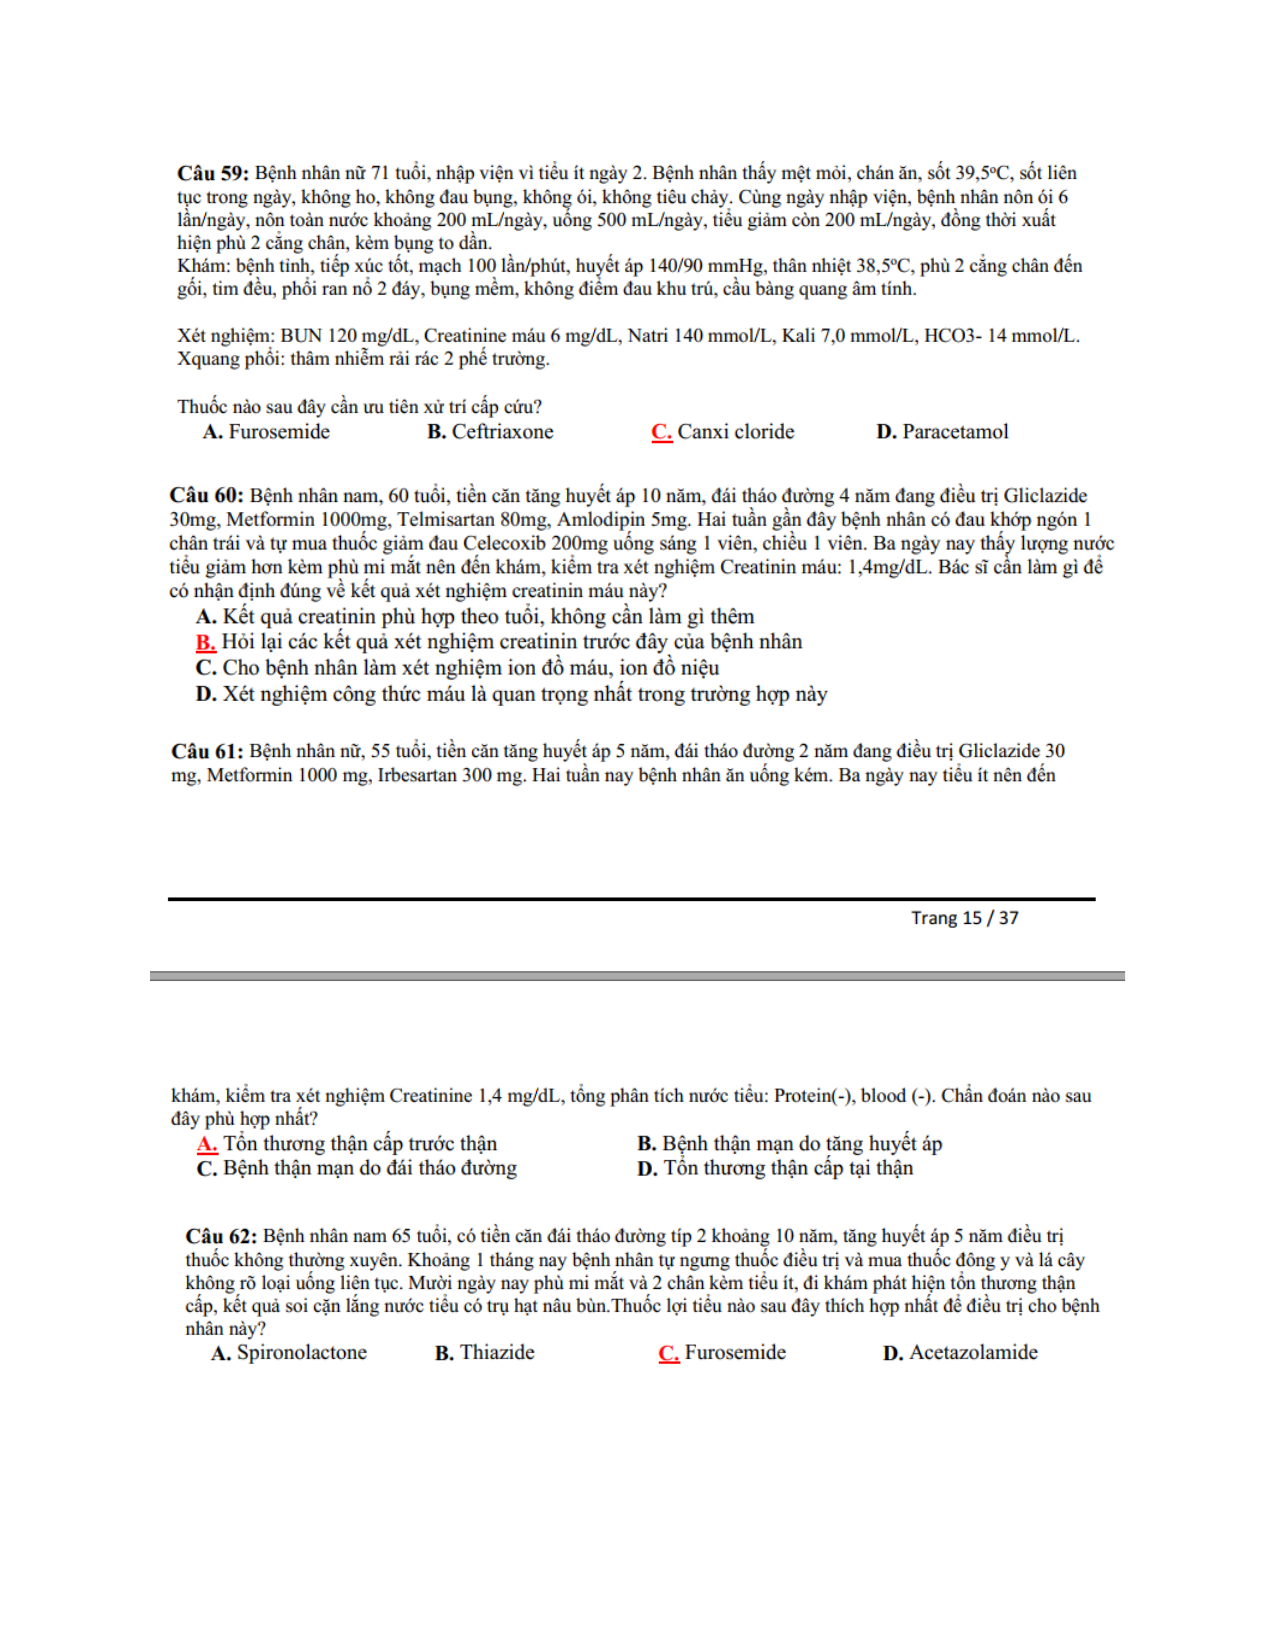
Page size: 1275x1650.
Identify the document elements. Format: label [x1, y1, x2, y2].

picture [150, 728, 1125, 1200]
picture [150, 150, 1125, 465]
picture [150, 1207, 1125, 1382]
picture [150, 472, 1125, 721]
